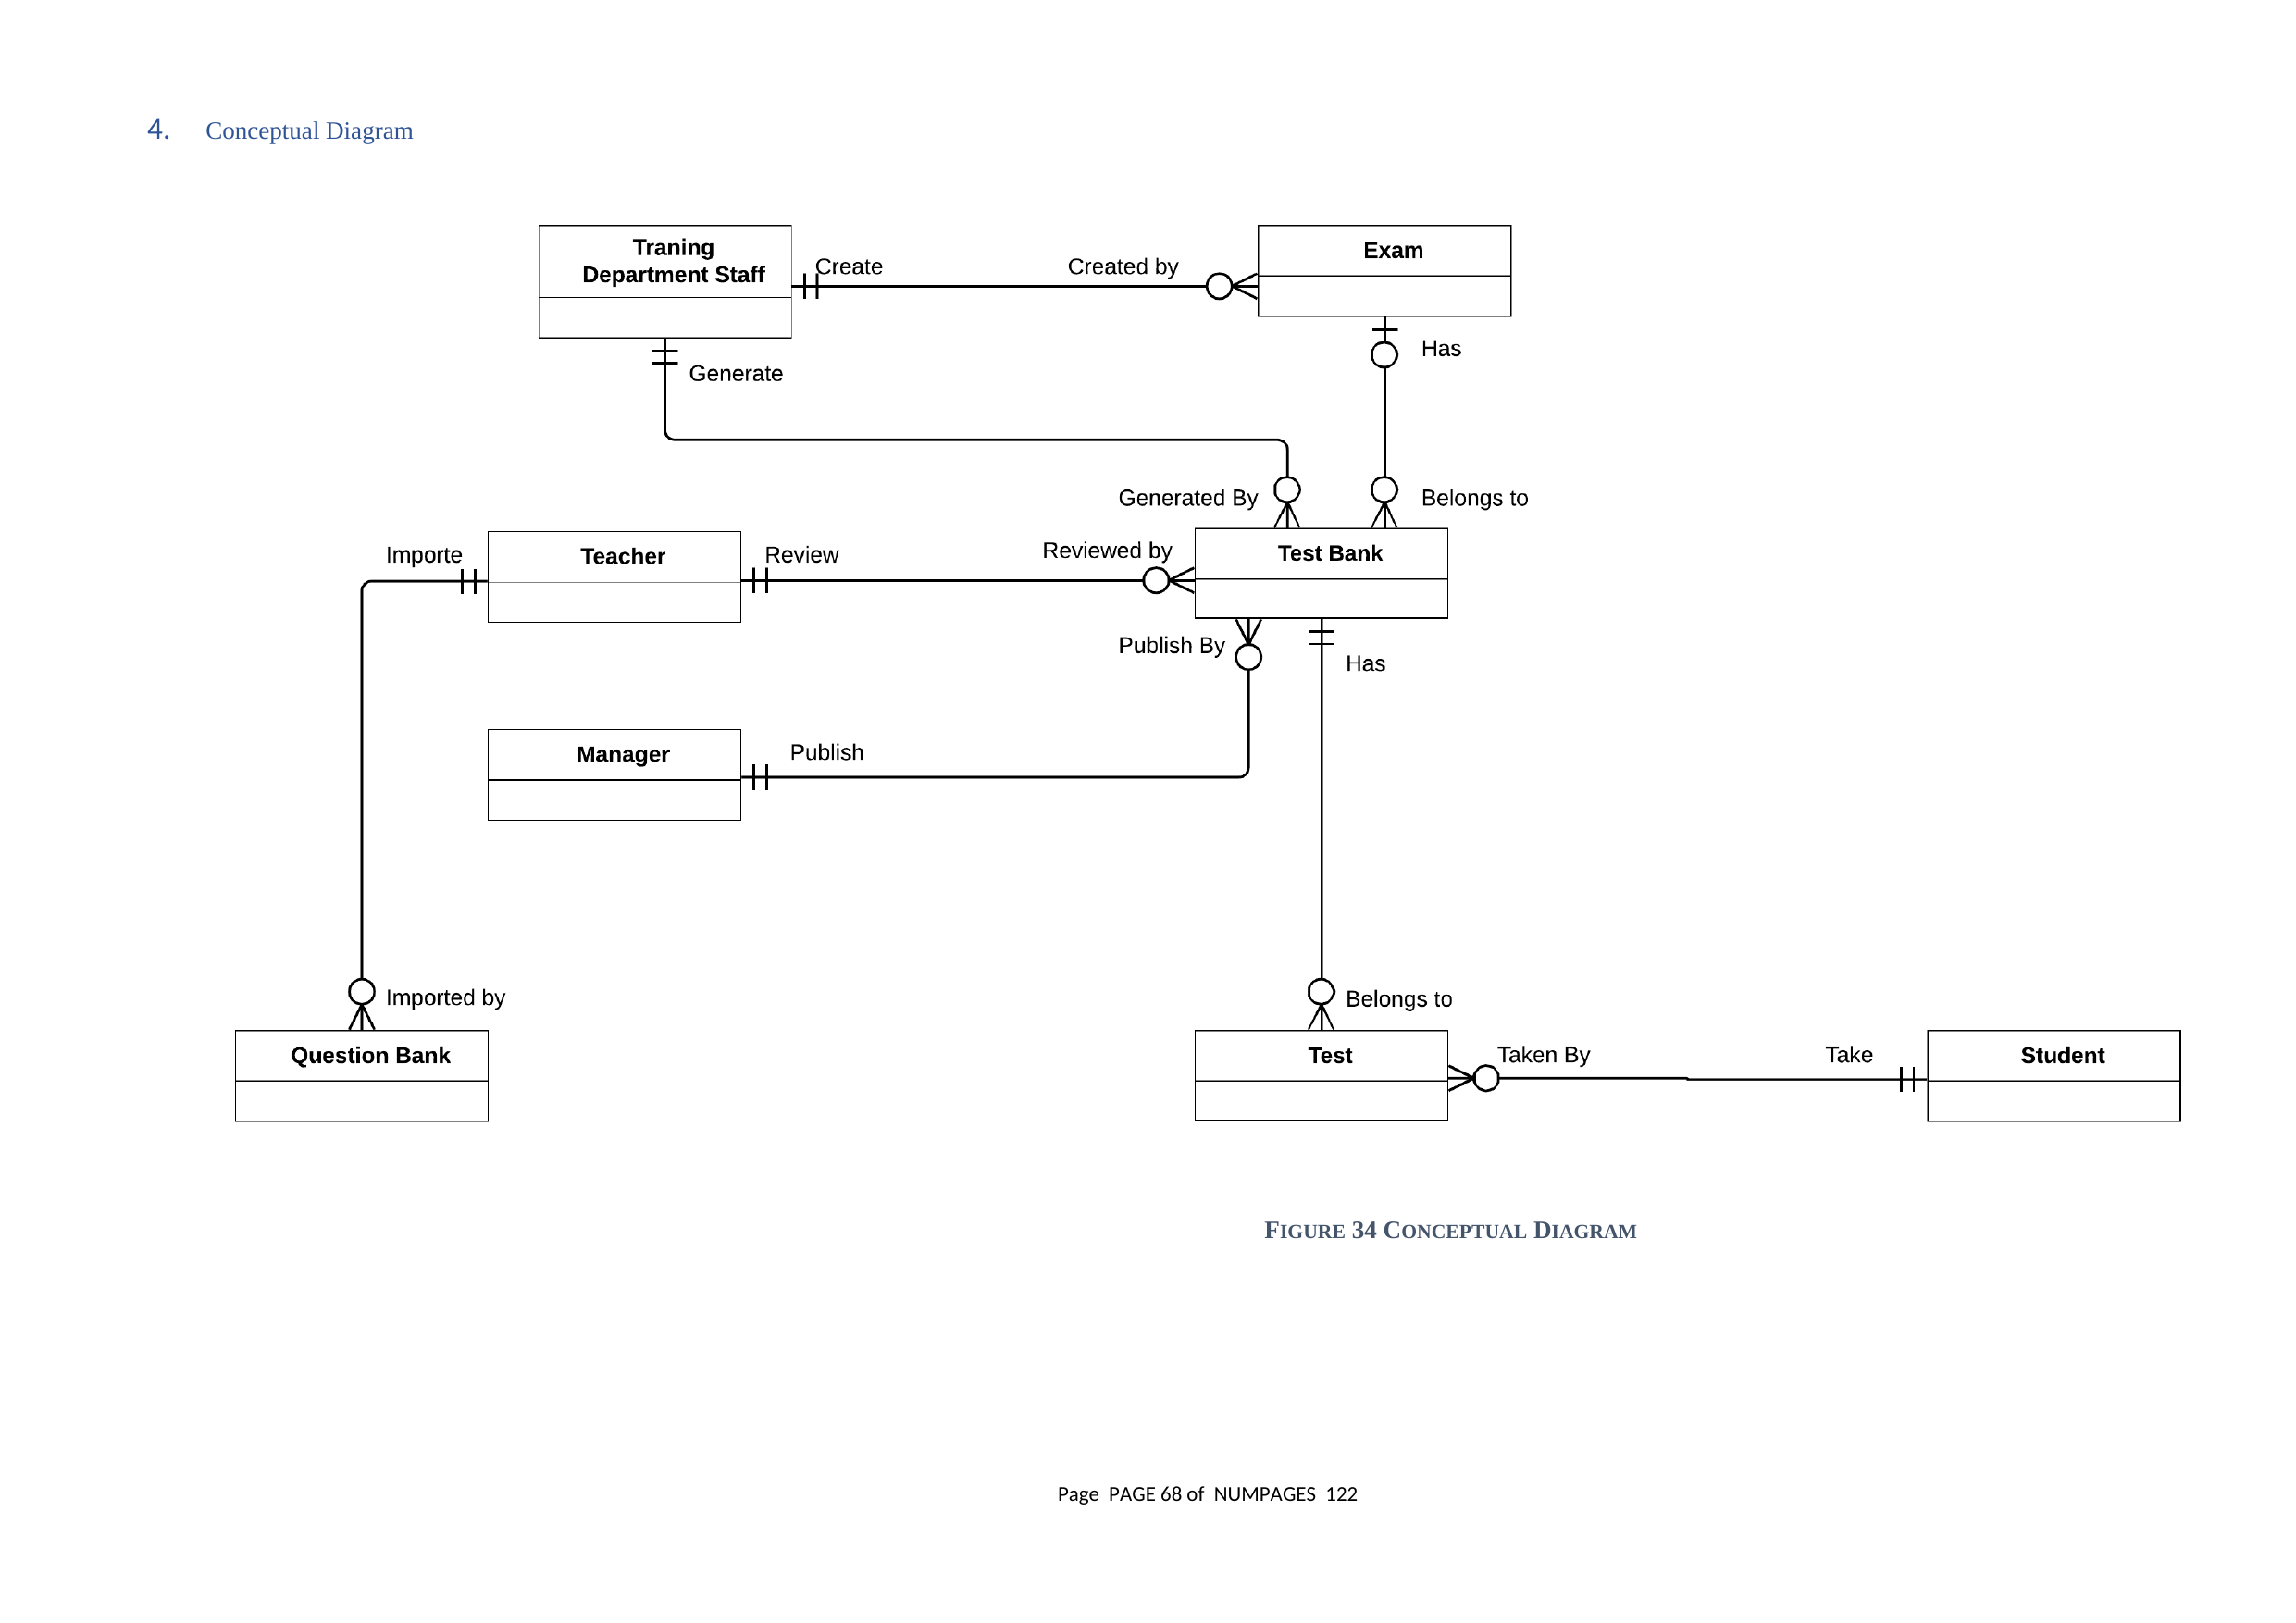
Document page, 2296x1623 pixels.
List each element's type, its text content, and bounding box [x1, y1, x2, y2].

picture [185, 175, 2231, 1171]
subtitle Conceptual Diagram [136, 108, 2279, 146]
